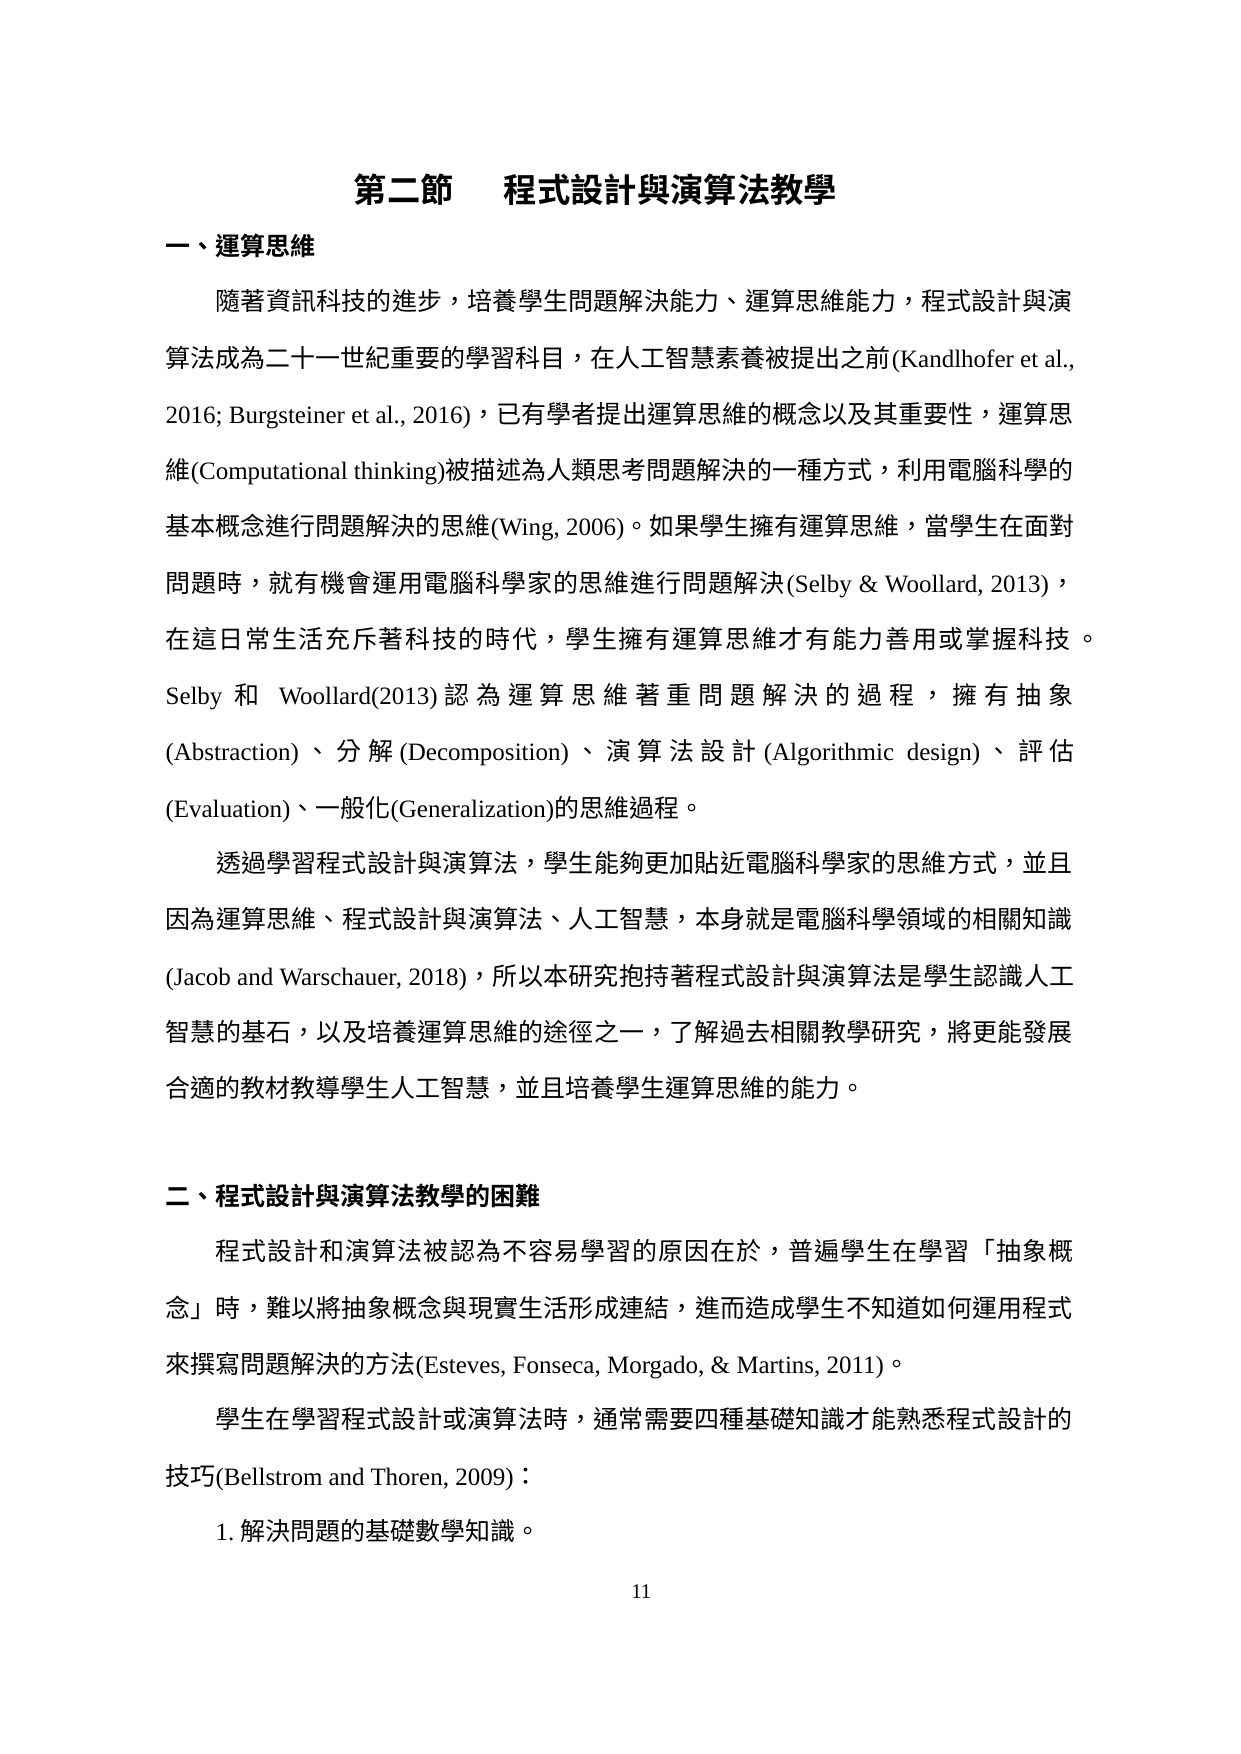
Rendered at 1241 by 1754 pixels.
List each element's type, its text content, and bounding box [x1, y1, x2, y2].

text 學生在學習程式設計或演算法時，通常需要四種基礎知識才能熟悉程式設計的技巧(Bellstrom and Thoren, 2009)： [165, 1399, 1075, 1493]
text 程式設計和演算法被認為不容易學習的原因在於，普遍學生在學習「抽象概念」時，難以將抽象概念與現實生活形成連結，進而造成學生不知道如何運用程式來撰寫問題解決的方法(Esteves, Fonseca, Morgado, & Martins, 2011)。 [165, 1231, 1075, 1381]
list 程式設計與演算法教學的困難 [165, 1176, 1075, 1213]
text 透過學習程式設計與演算法，學生能夠更加貼近電腦科學家的思維方式，並且因為運算思維、程式設計與演算法、人工智慧，本身就是電腦科學領域的相關知識(Jacob and Warschauer, 2018)，所以本研究抱持著程式設計與演算法是學生認識人工智慧的基石，以及培養運算思維的途徑之一，了解過去相關教學研究，將更能發展合適的教材教導學生人工智慧，並且培養學生運算思維的能力。 [165, 843, 1075, 1106]
list 運算思維 [165, 226, 1075, 263]
text 程式設計與演算法教學 [165, 151, 1075, 226]
text 隨著資訊科技的進步，培養學生問題解決能力、運算思維能力，程式設計與演算法成為二十一世紀重要的學習科目，在人工智慧素養被提出之前(Kandlhofer et al., 2016; Burgsteiner et al., 2016)，已有學者提出運算思維的概念以及其重要性，運算思維(Computational thinking)被描述為人類思考問題解決的一種方式，利用電腦科學的基本概念進行問題解決的思維(Wing, 2006)。如果學生擁有運算思維，當學生在面對問題時，就有機會運用電腦科學家的思維進行問題解決(Selby & Woollard, 2013)，在這日常生活充斥著科技的時代，學生擁有運算思維才有能力善用或掌握科技。Selby和 Woollard(2013)認為運算思維著重問題解決的過程，擁有抽象(Abstraction)、分解(Decomposition)、演算法設計(Algorithmic design)、評估(Evaluation)、一般化(Generalization)的思維過程。 [165, 281, 1075, 825]
text 1. 解決問題的基礎數學知識。 [165, 1511, 1075, 1549]
